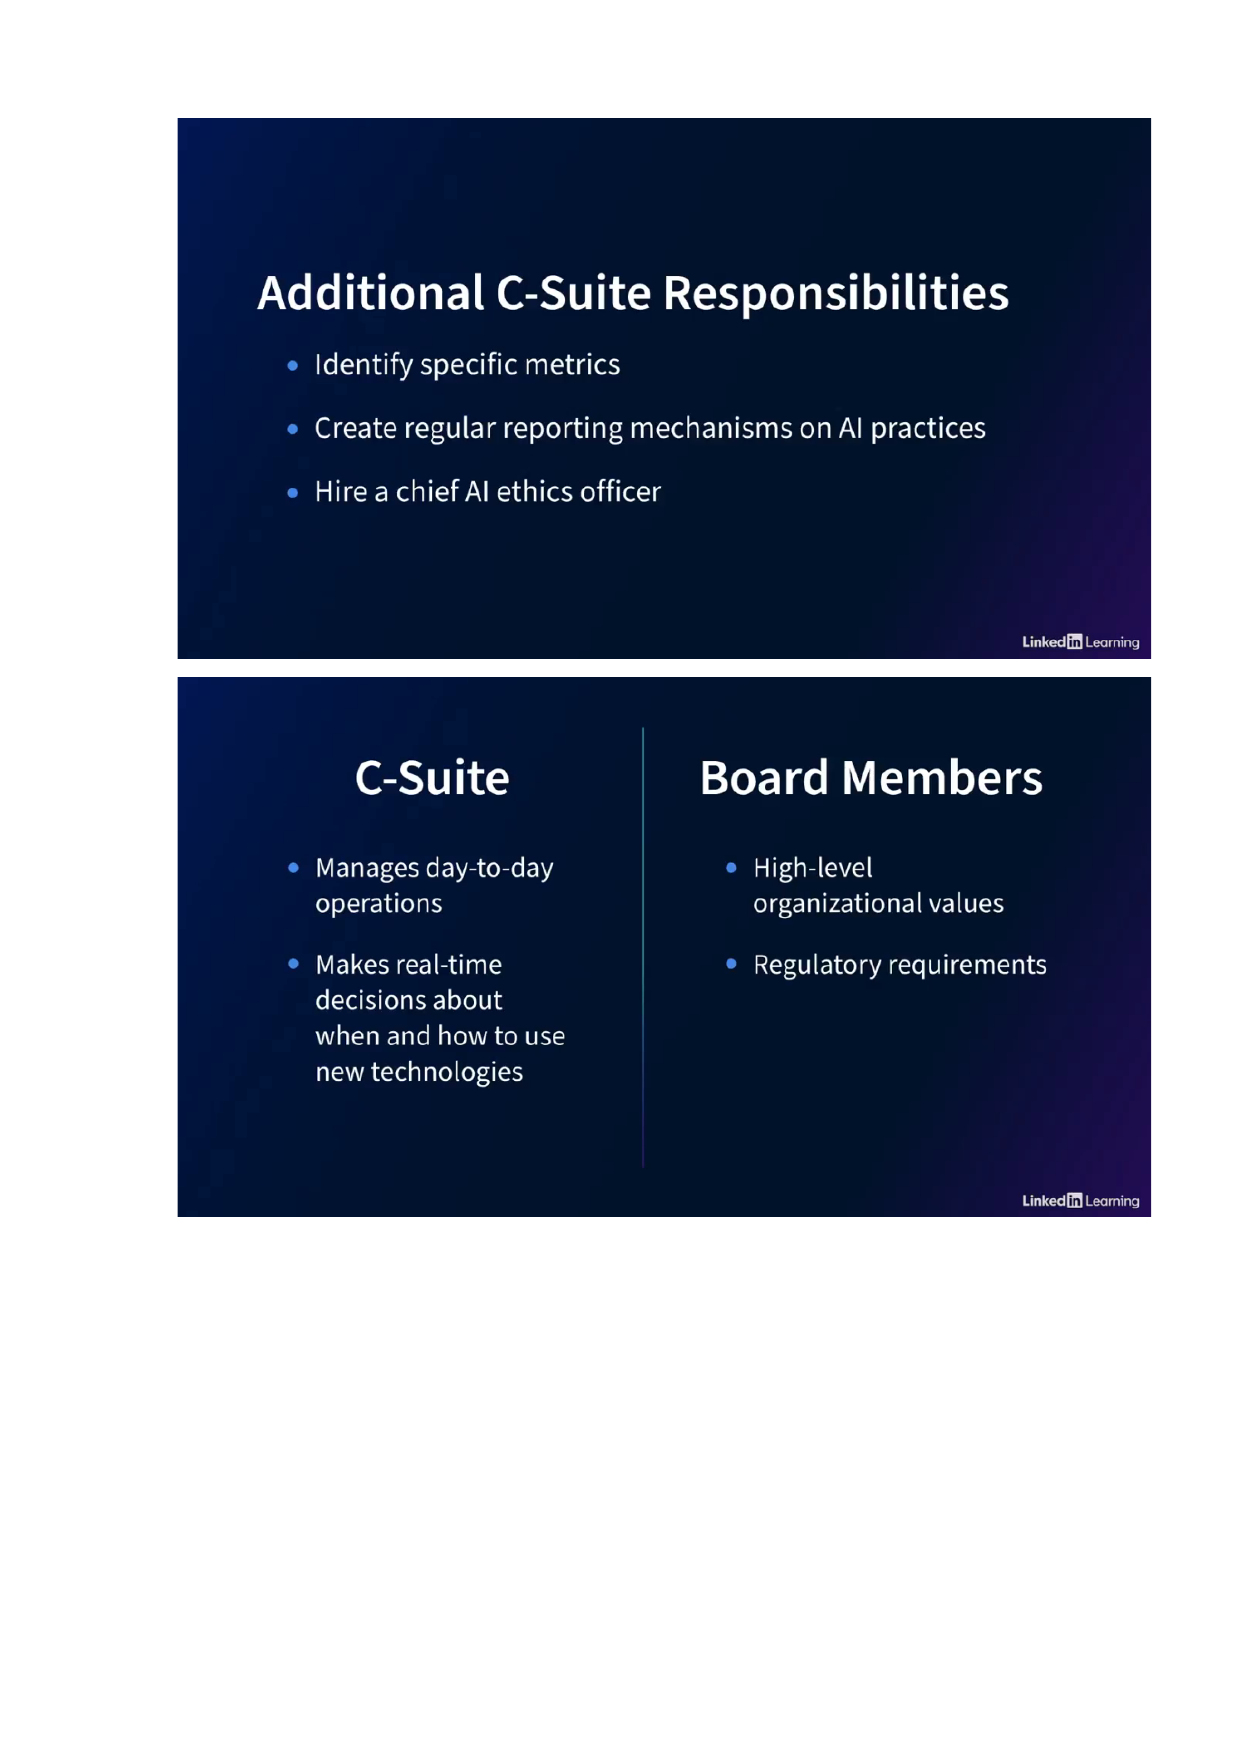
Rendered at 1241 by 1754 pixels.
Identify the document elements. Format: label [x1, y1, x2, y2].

picture [177, 677, 1152, 1217]
picture [177, 118, 1152, 659]
